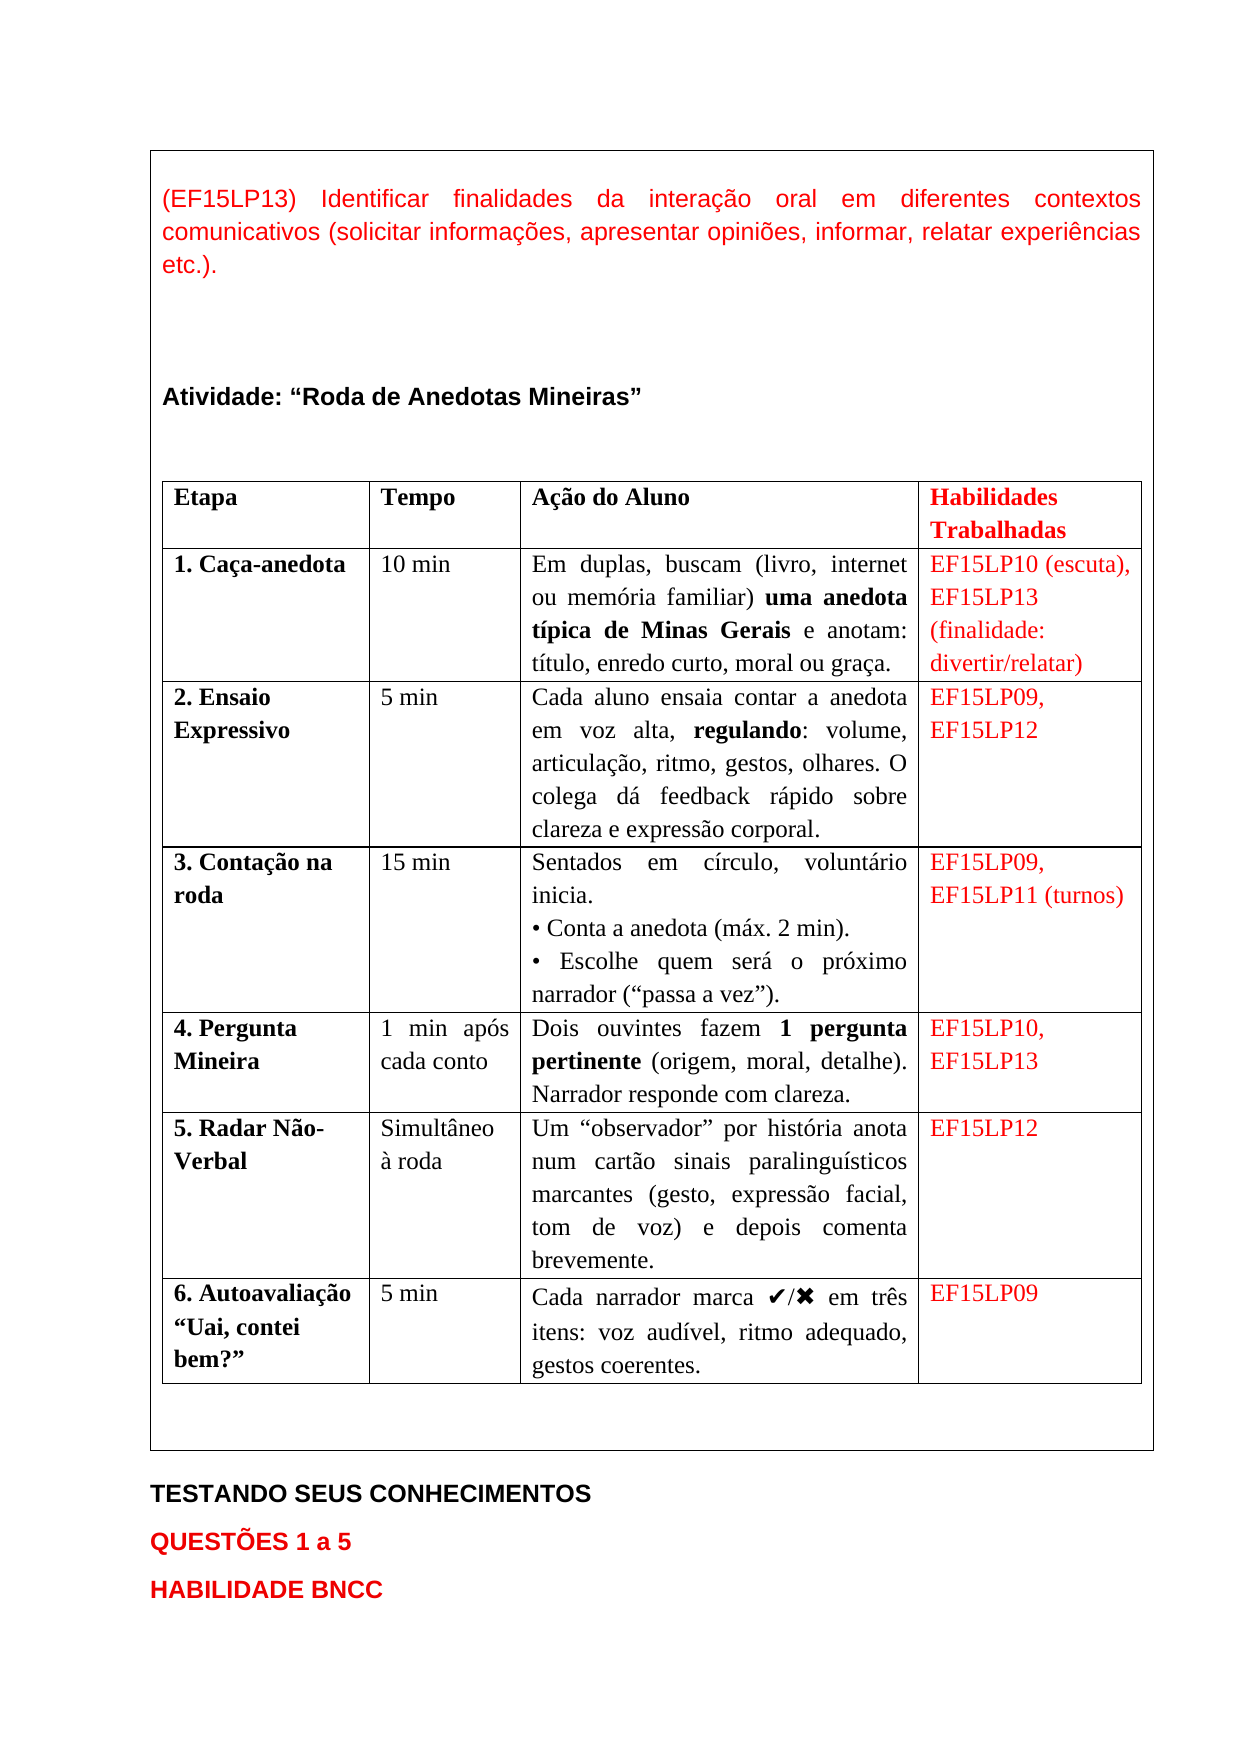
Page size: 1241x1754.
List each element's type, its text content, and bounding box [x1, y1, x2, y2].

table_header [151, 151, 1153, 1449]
text TESTANDO SEUS CONHECIMENTOS [150, 1479, 1090, 1508]
text QUESTÕES 1 a 5 [150, 1527, 1090, 1556]
text HABILIDADE BNCC [150, 1575, 1090, 1603]
